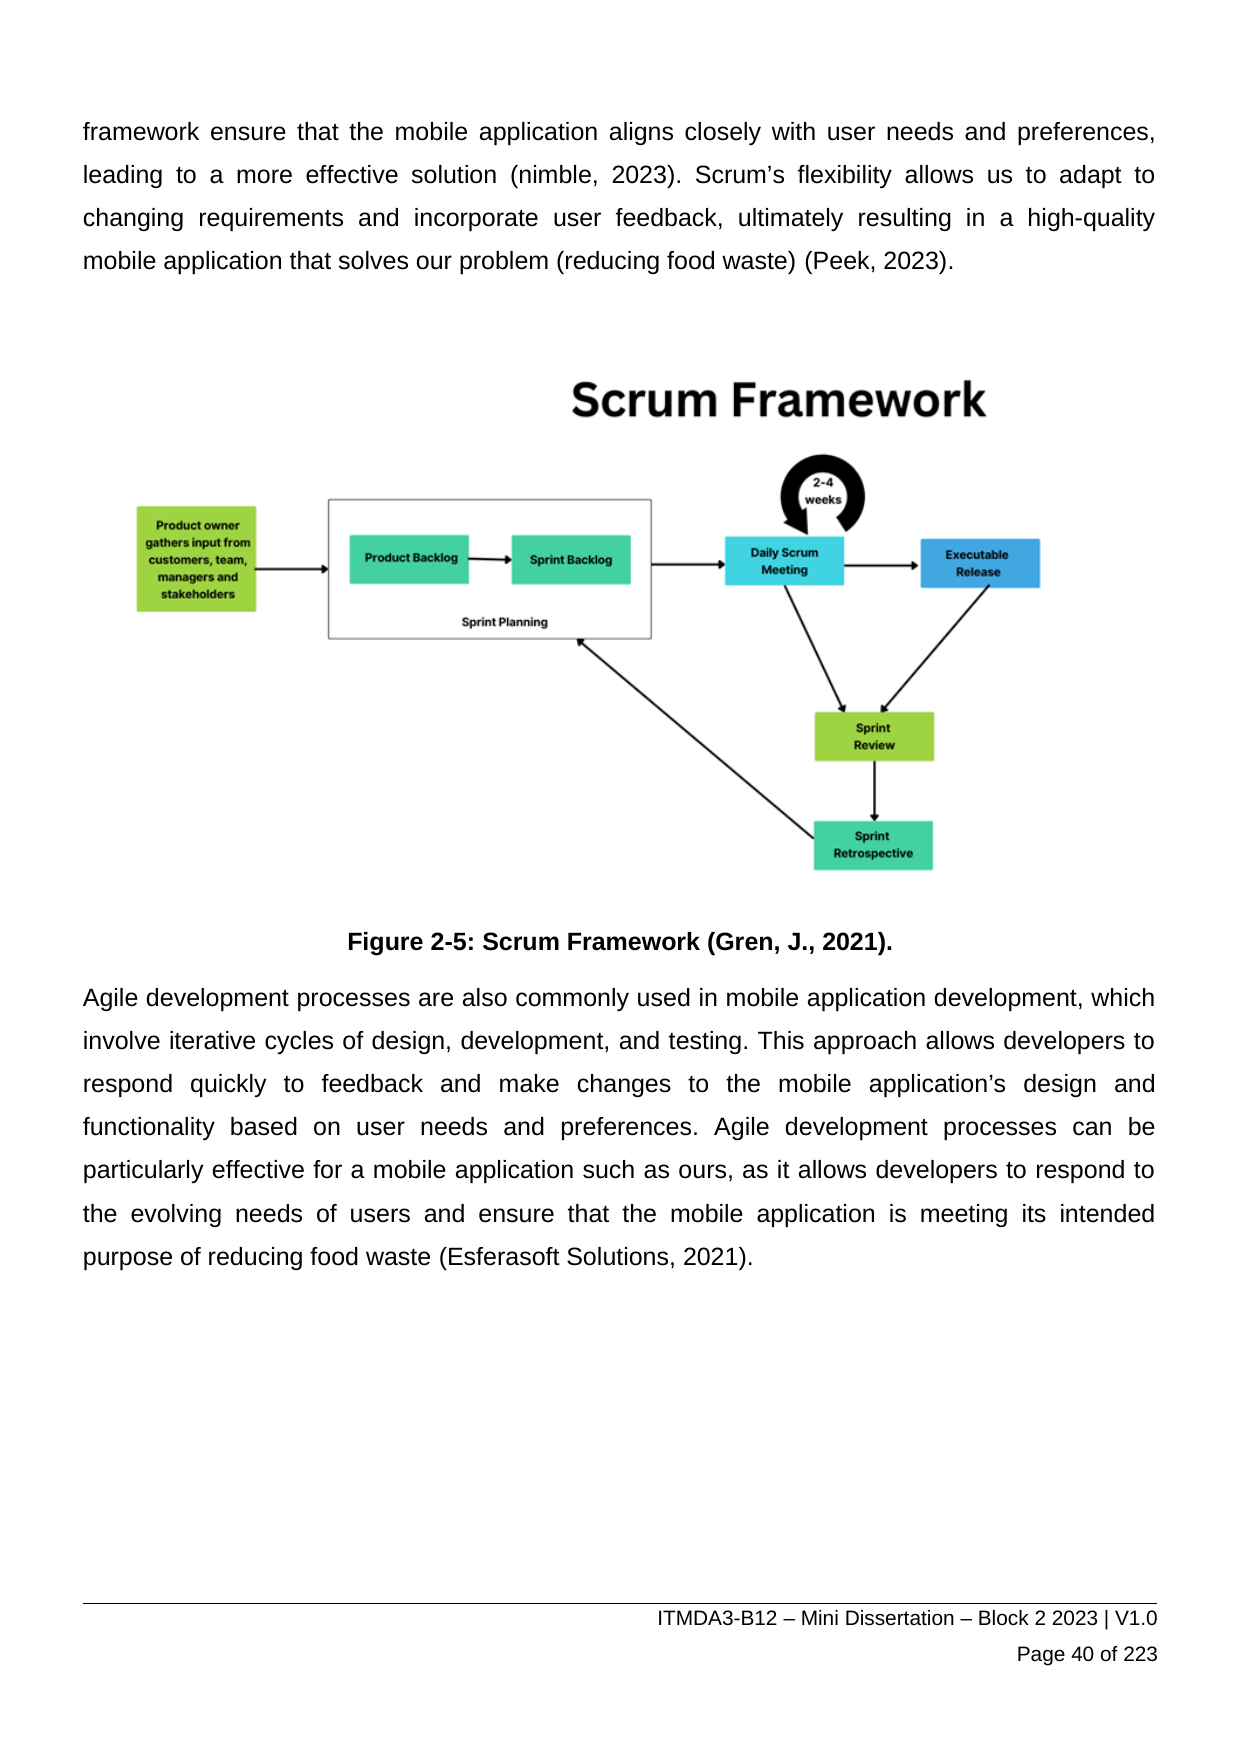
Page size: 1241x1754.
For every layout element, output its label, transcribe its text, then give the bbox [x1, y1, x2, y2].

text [83, 117, 1157, 275]
picture [94, 332, 1146, 901]
text Agile development processes are also commonly used in mobile application development, which involve iterative cycles of design, development, and testing. This approach allows developers to respond quickly to feedback and make changes to the mobile application’s design and functionality based on user needs and preferences. Agile development processes can be particularly effective for a mobile application such as ours, as it allows developers to respond to the evolving needs of users and ensure that the mobile application is meeting its intended purpose of reducing food waste (Esferasoft Solutions, 2021). [83, 983, 1157, 1271]
